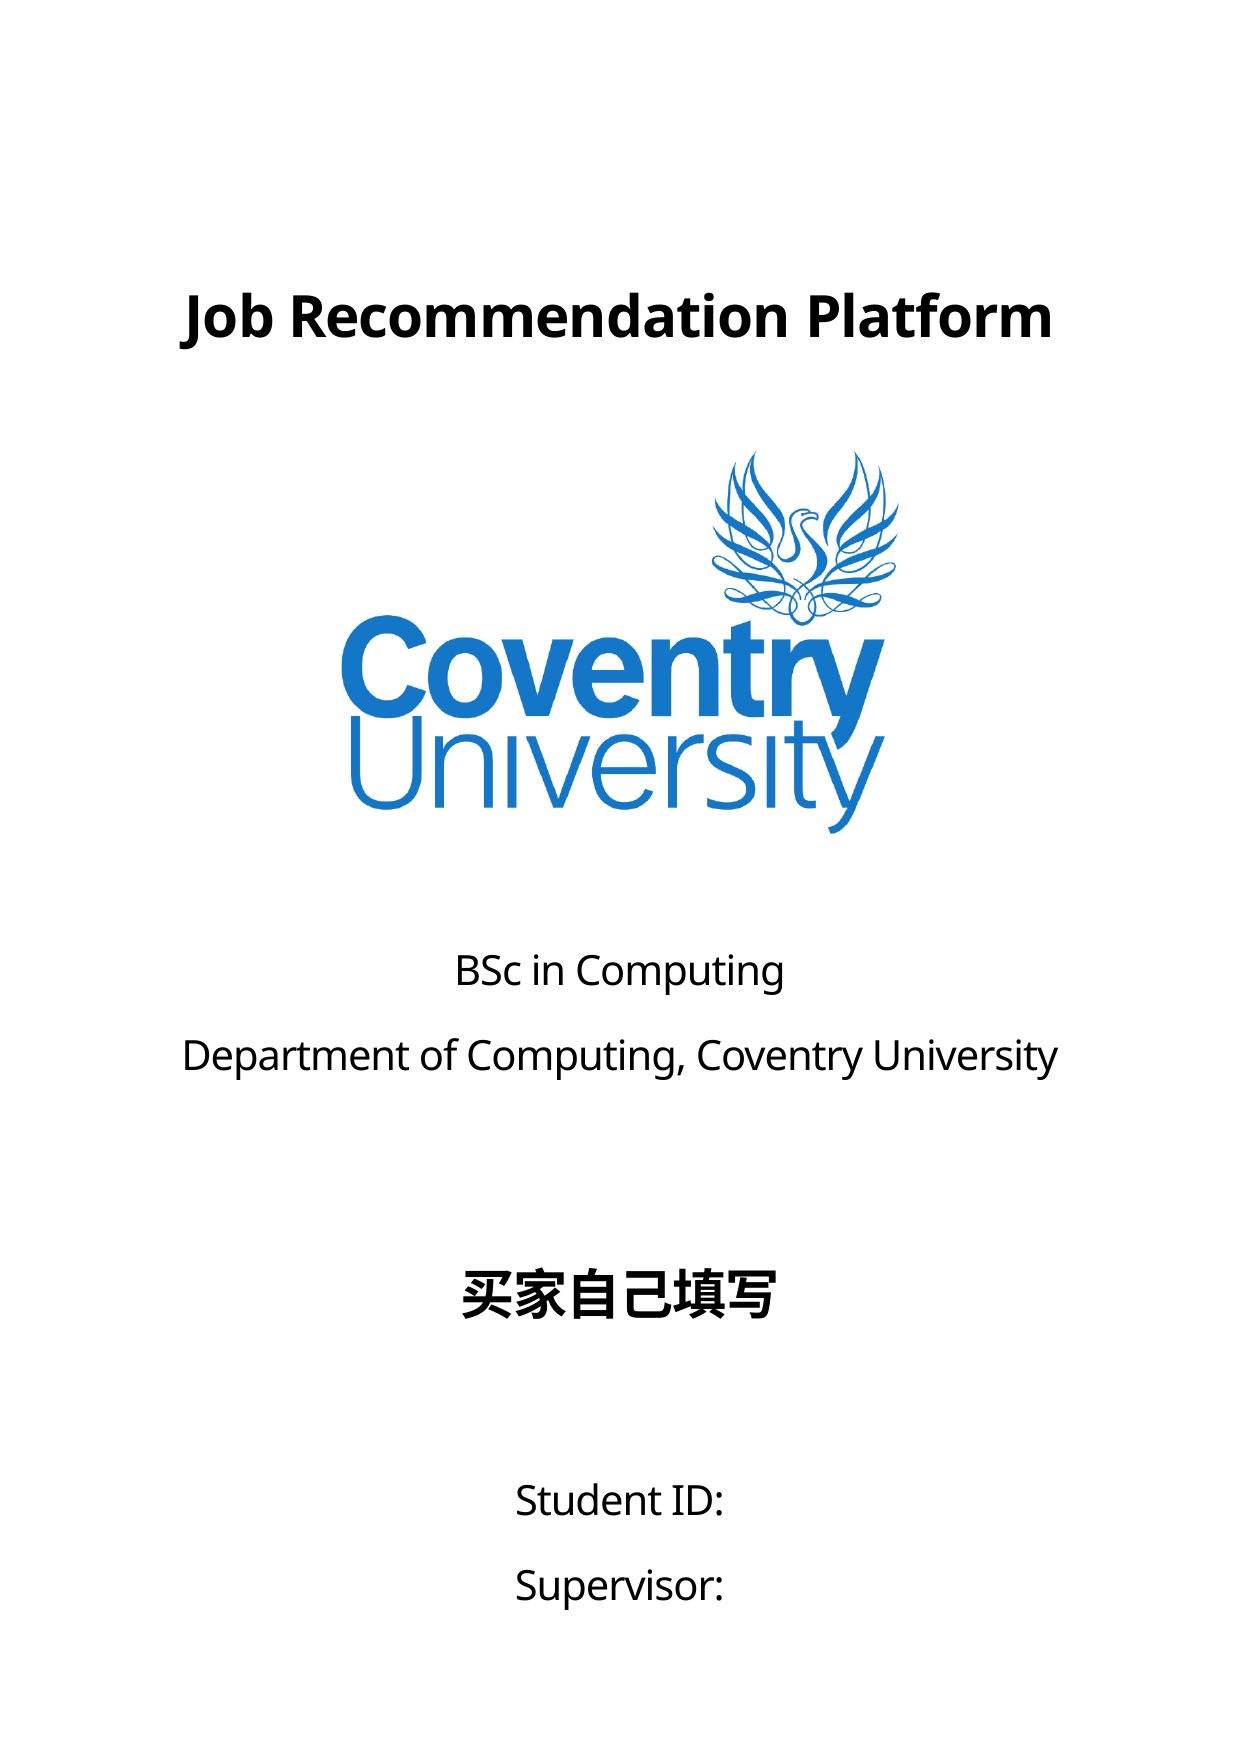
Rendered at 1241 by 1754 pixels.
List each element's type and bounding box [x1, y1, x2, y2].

picture [341, 450, 899, 834]
